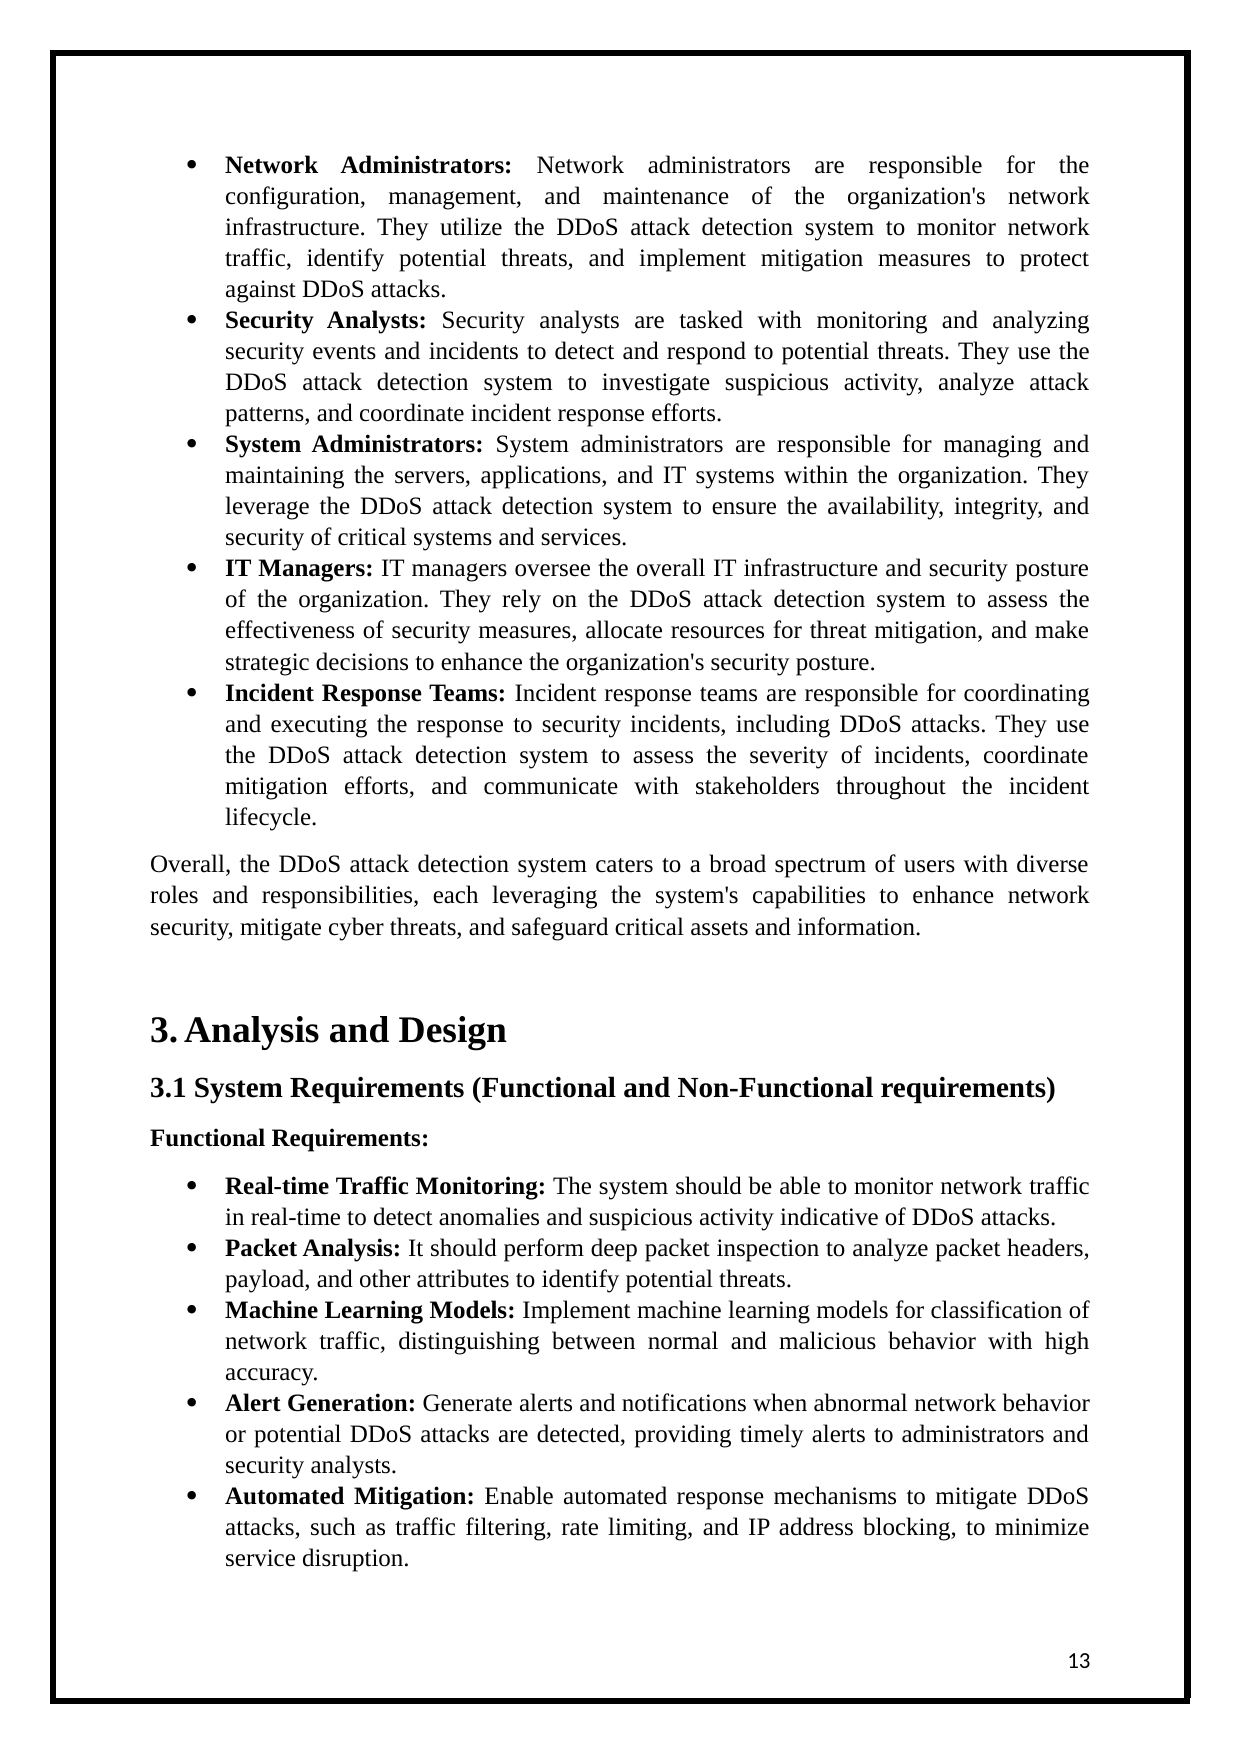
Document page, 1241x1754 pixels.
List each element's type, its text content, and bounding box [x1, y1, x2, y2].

text Functional Requirements: [150, 1123, 1090, 1152]
text 3. Analysis and Design [150, 1007, 1090, 1050]
list Network Administrators: Network administrators are responsible for the configuration, management, and maintenance of the organization's network infrastructure. They utilize the DDoS attack detection system to monitor network traffic, identify potential threats, and implement mitigation measures to protect against DDoS attacks. [187, 150, 1090, 303]
list Alert Generation: Generate alerts and notifications when abnormal network behavior or potential DDoS attacks are detected, providing timely alerts to administrators and security analysts. [187, 1388, 1090, 1479]
list IT Managers: IT managers oversee the overall IT infrastructure and security posture of the organization. They rely on the DDoS attack detection system to assess the effectiveness of security measures, allocate resources for threat mitigation, and make strategic decisions to enhance the organization's security posture. [187, 553, 1090, 675]
list Automated Mitigation: Enable automated response mechanisms to mitigate DDoS attacks, such as traffic filtering, rate limiting, and IP address blocking, to minimize service disruption. [187, 1481, 1090, 1572]
list Security Analysts: Security analysts are tasked with monitoring and analyzing security events and incidents to detect and respond to potential threats. They use the DDoS attack detection system to investigate suspicious activity, analyze attack patterns, and coordinate incident response efforts. [187, 305, 1090, 427]
list Machine Learning Models: Implement machine learning models for classification of network traffic, distinguishing between normal and malicious behavior with high accuracy. [187, 1295, 1090, 1386]
list Packet Analysis: It should perform deep packet inspection to analyze packet headers, payload, and other attributes to identify potential threats. [187, 1233, 1090, 1293]
list System Administrators: System administrators are responsible for managing and maintaining the servers, applications, and IT systems within the organization. They leverage the DDoS attack detection system to ensure the availability, integrity, and security of critical systems and services. [187, 429, 1090, 551]
text 3.1 System Requirements (Functional and Non-Functional requirements) [150, 1070, 1090, 1104]
list Incident Response Teams: Incident response teams are responsible for coordinating and executing the response to security incidents, including DDoS attacks. They use the DDoS attack detection system to assess the severity of incidents, coordinate mitigation efforts, and communicate with stakeholders throughout the incident lifecycle. [187, 678, 1090, 831]
text Overall, the DDoS attack detection system caters to a broad spectrum of users with diverse roles and responsibilities, each leveraging the system's capabilities to enhance network security, mitigate cyber threats, and safeguard critical assets and information. [150, 849, 1090, 940]
list Real-time Traffic Monitoring: The system should be able to monitor network traffic in real-time to detect anomalies and suspicious activity indicative of DDoS attacks. [187, 1171, 1090, 1231]
